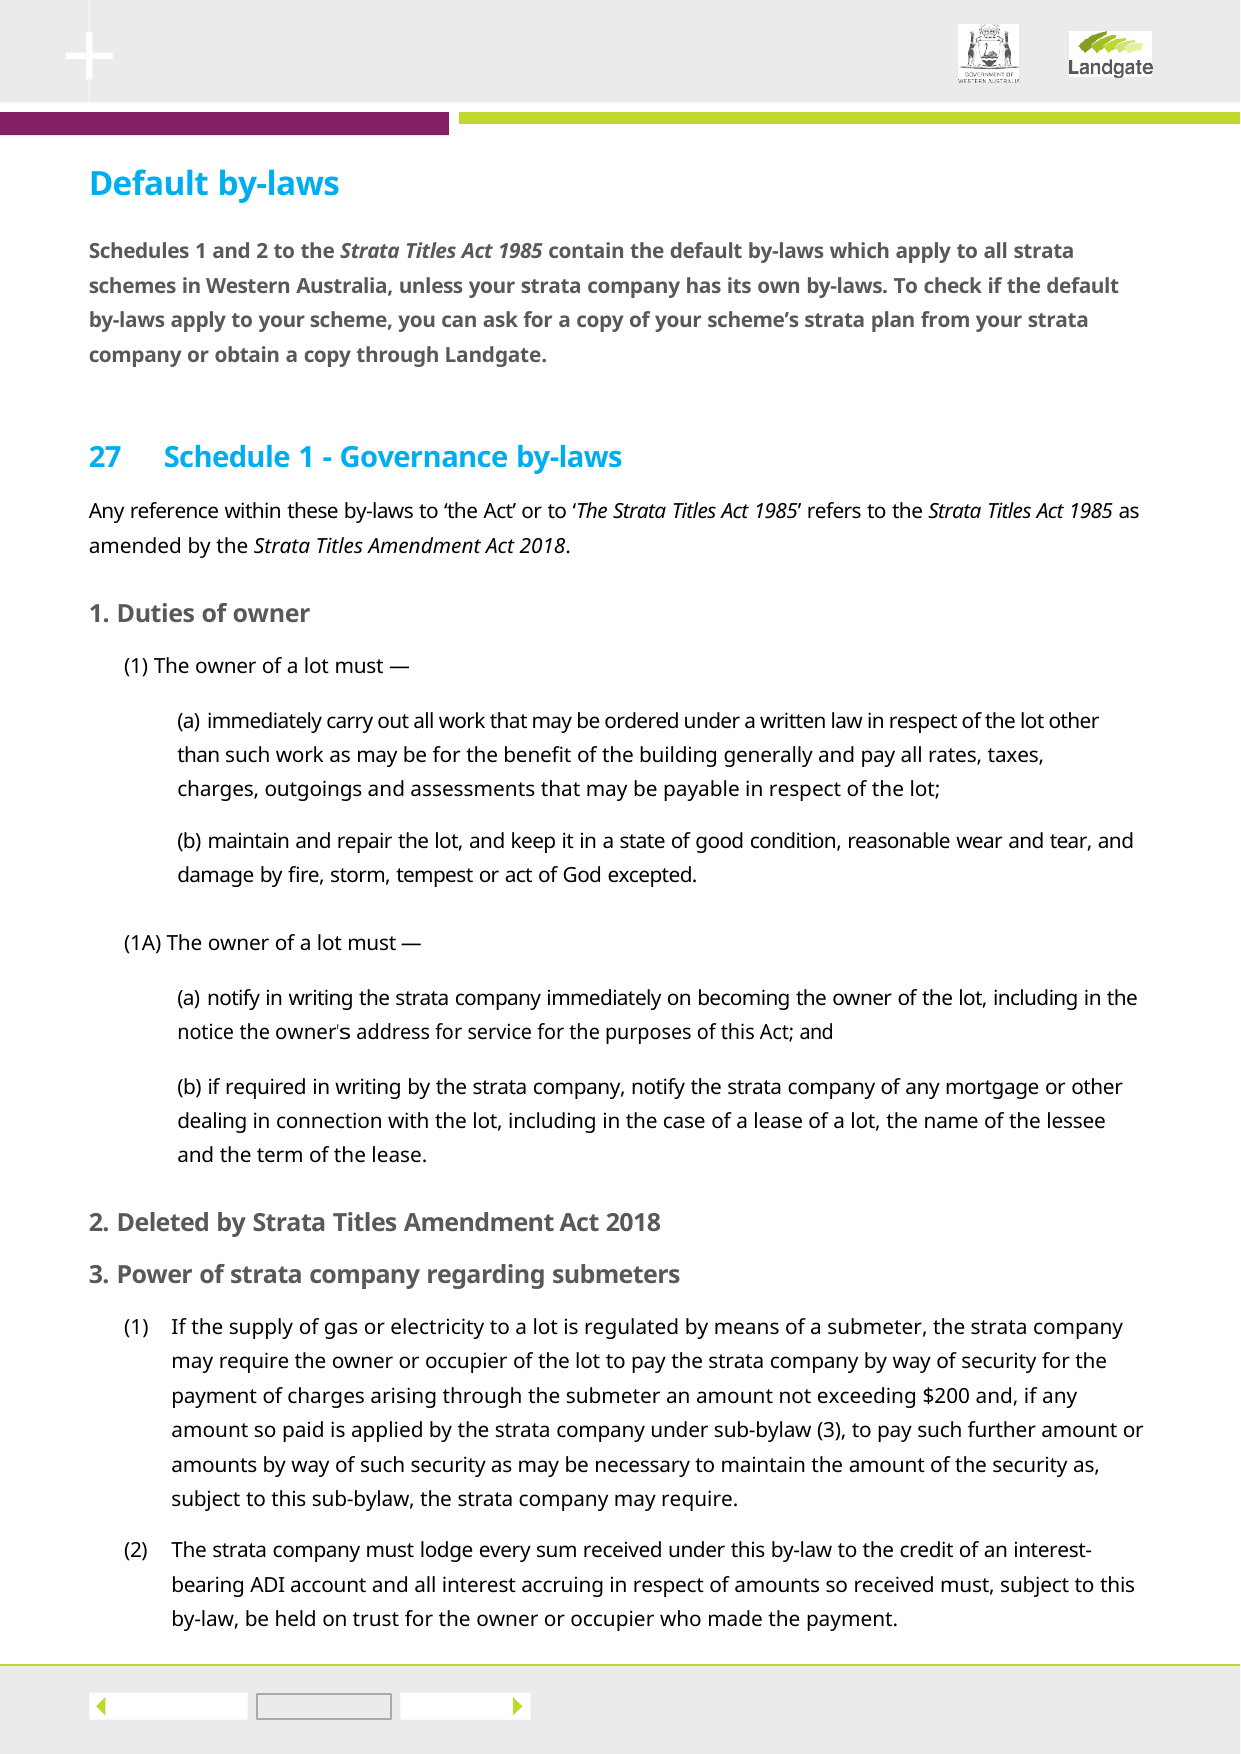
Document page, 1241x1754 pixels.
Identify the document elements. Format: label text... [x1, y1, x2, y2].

picture [958, 23, 1020, 83]
subtitle Schedule 1 - Governance by-laws [88, 436, 1240, 476]
list if required in writing by the strata company, notify the strata company of any mortgage or other dealing in connection with the lot, including in the case of a lease of a lot, the name of the lessee and the term of the lease. [177, 1072, 1139, 1169]
list The owner of a lot must — [124, 651, 1240, 679]
list maintain and repair the lot, and keep it in a state of good condition, reasonable wear and tear, and [177, 826, 1240, 855]
text Any reference within these by-laws to ‘the Act’ or to ‘The Strata Titles Act 1985’ refers to the Strata Titles Act 1985 as amended by the Strata Titles Amendment Act 2018. [88, 497, 1152, 559]
subtitle Deleted by Strata Titles Amendment Act 2018 [88, 1204, 1240, 1238]
subtitle Default by-laws [88, 159, 1240, 205]
text damage by fire, storm, tempest or act of God excepted. [177, 860, 1240, 888]
list immediately carry out all work that may be ordered under a written law in respect of the lot other than such work as may be for the benefit of the building generally and pay all rates, taxes, charges, outgoings and assessments that may be payable in respect of the lot; [177, 706, 1124, 803]
subtitle Duties of owner [88, 595, 1240, 629]
list The strata company must lodge every sum received under this by-law to the credit of an interest-bearing ADI account and all interest accruing in respect of amounts so received must, subject to this by-law, be held on trust for the owner or occupier who made the payment. [124, 1536, 1151, 1633]
list If the supply of gas or electricity to a lot is regulated by means of a submeter, the strata company may require the owner or occupier of the lot to pay the strata company by way of security for the payment of charges arising through the submeter an amount not exceeding $200 and, if any amount so paid is applied by the strata company under sub-bylaw (3), to pay such further amount or amounts by way of such security as may be necessary to maintain the amount of the security as, subject to this sub-bylaw, the strata company may require. [124, 1312, 1144, 1512]
list notify in writing the strata company immediately on becoming the owner of the lot, including in the [177, 983, 1240, 1012]
picture [1069, 31, 1153, 78]
list Power of strata company regarding submeters [88, 1256, 1240, 1290]
text notice the owner’s address for service for the purposes of this Act; and [177, 1017, 1240, 1045]
text (1A) The owner of a lot must — [124, 928, 1240, 957]
text Schedules 1 and 2 to the Strata Titles Act 1985 contain the default by-laws which apply to all strata schemes in Western Australia, unless your strata company has its own by-laws. To check if the default by-laws apply to your scheme, you can ask for a copy of your scheme’s strata plan from your strata company or obtain a copy through Landgate. [88, 237, 1152, 368]
